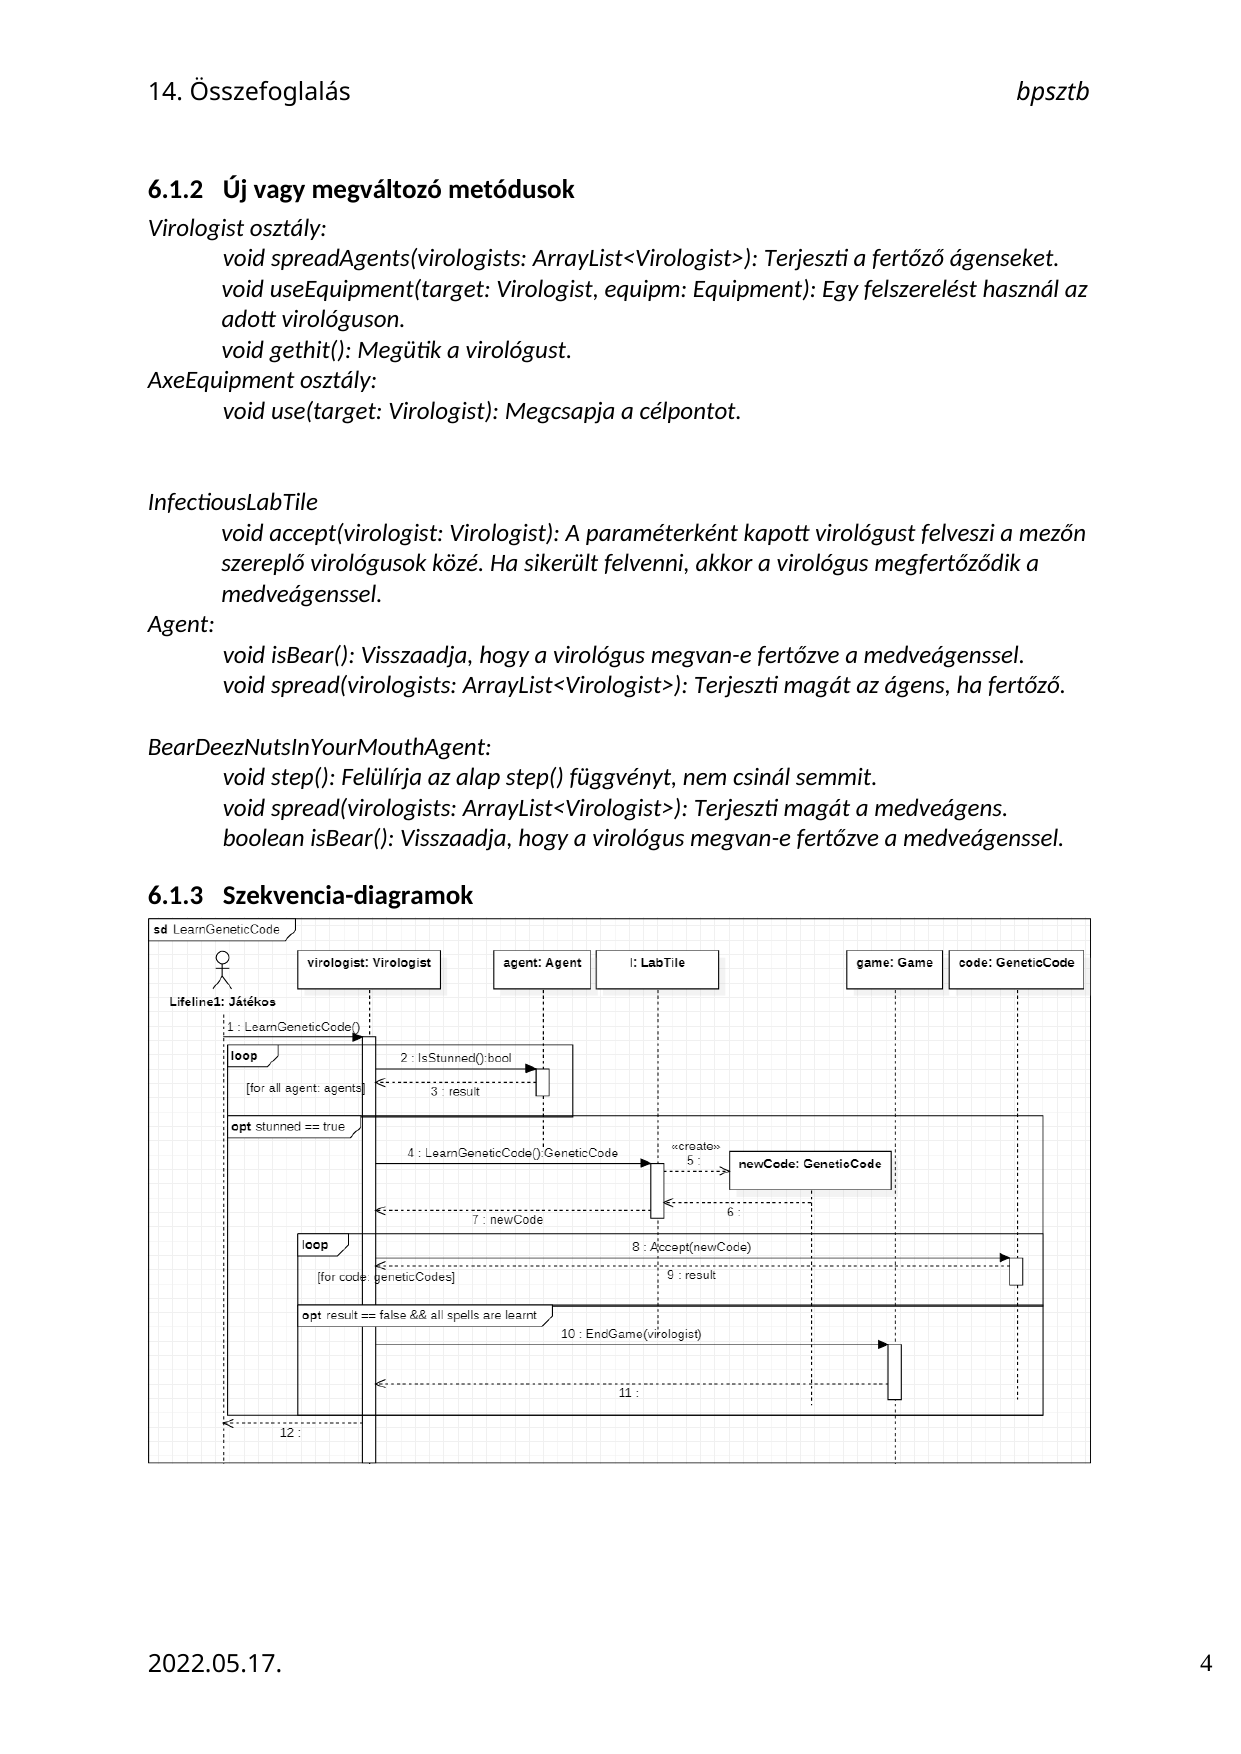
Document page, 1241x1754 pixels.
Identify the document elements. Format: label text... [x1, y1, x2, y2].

text void use(target: Virologist): Megcsapja a célpontot. [148, 395, 1093, 426]
text void spreadAgents(virologists: ArrayList<Virologist>): Terjeszti a fertőző ágenseket. [148, 242, 1093, 273]
text boolean isBear(): Visszaadja, hogy a virológus megvan-e fertőzve a medveágenssel. [148, 822, 1093, 853]
text void accept(virologist: Virologist): A paraméterként kapott virológust felveszi a mezőn szereplő virológusok közé. Ha sikerült felvenni, akkor a virológus megfertőződik a medveágenssel. [221, 517, 1093, 609]
list Új vagy megváltozó metódusok [148, 173, 1093, 206]
text Agent: [148, 609, 1093, 639]
text void useEquipment(target: Virologist, equipm: Equipment): Egy felszerelést használ az adott virológuson. [221, 273, 1093, 334]
list Szekvencia-diagramok [148, 878, 1093, 911]
text void isBear(): Visszaadja, hogy a virológus megvan-e fertőzve a medveágenssel. [148, 639, 1093, 670]
text void step(): Felülírja az alap step() függvényt, nem csinál semmit. [148, 761, 1093, 792]
text void spread(virologists: ArrayList<Virologist>): Terjeszti magát az ágens, ha fertőző. [148, 670, 1093, 700]
text AxeEquipment osztály: [148, 364, 1093, 395]
text InfectiousLabTile [148, 487, 1093, 517]
text void gethit(): Megütik a virológust. [221, 334, 1093, 364]
picture [147, 917, 1092, 1464]
text void spread(virologists: ArrayList<Virologist>): Terjeszti magát a medveágens. [148, 792, 1093, 822]
text Virologist osztály: [148, 212, 1093, 242]
text BearDeezNutsInYourMouthAgent: [148, 731, 1093, 761]
